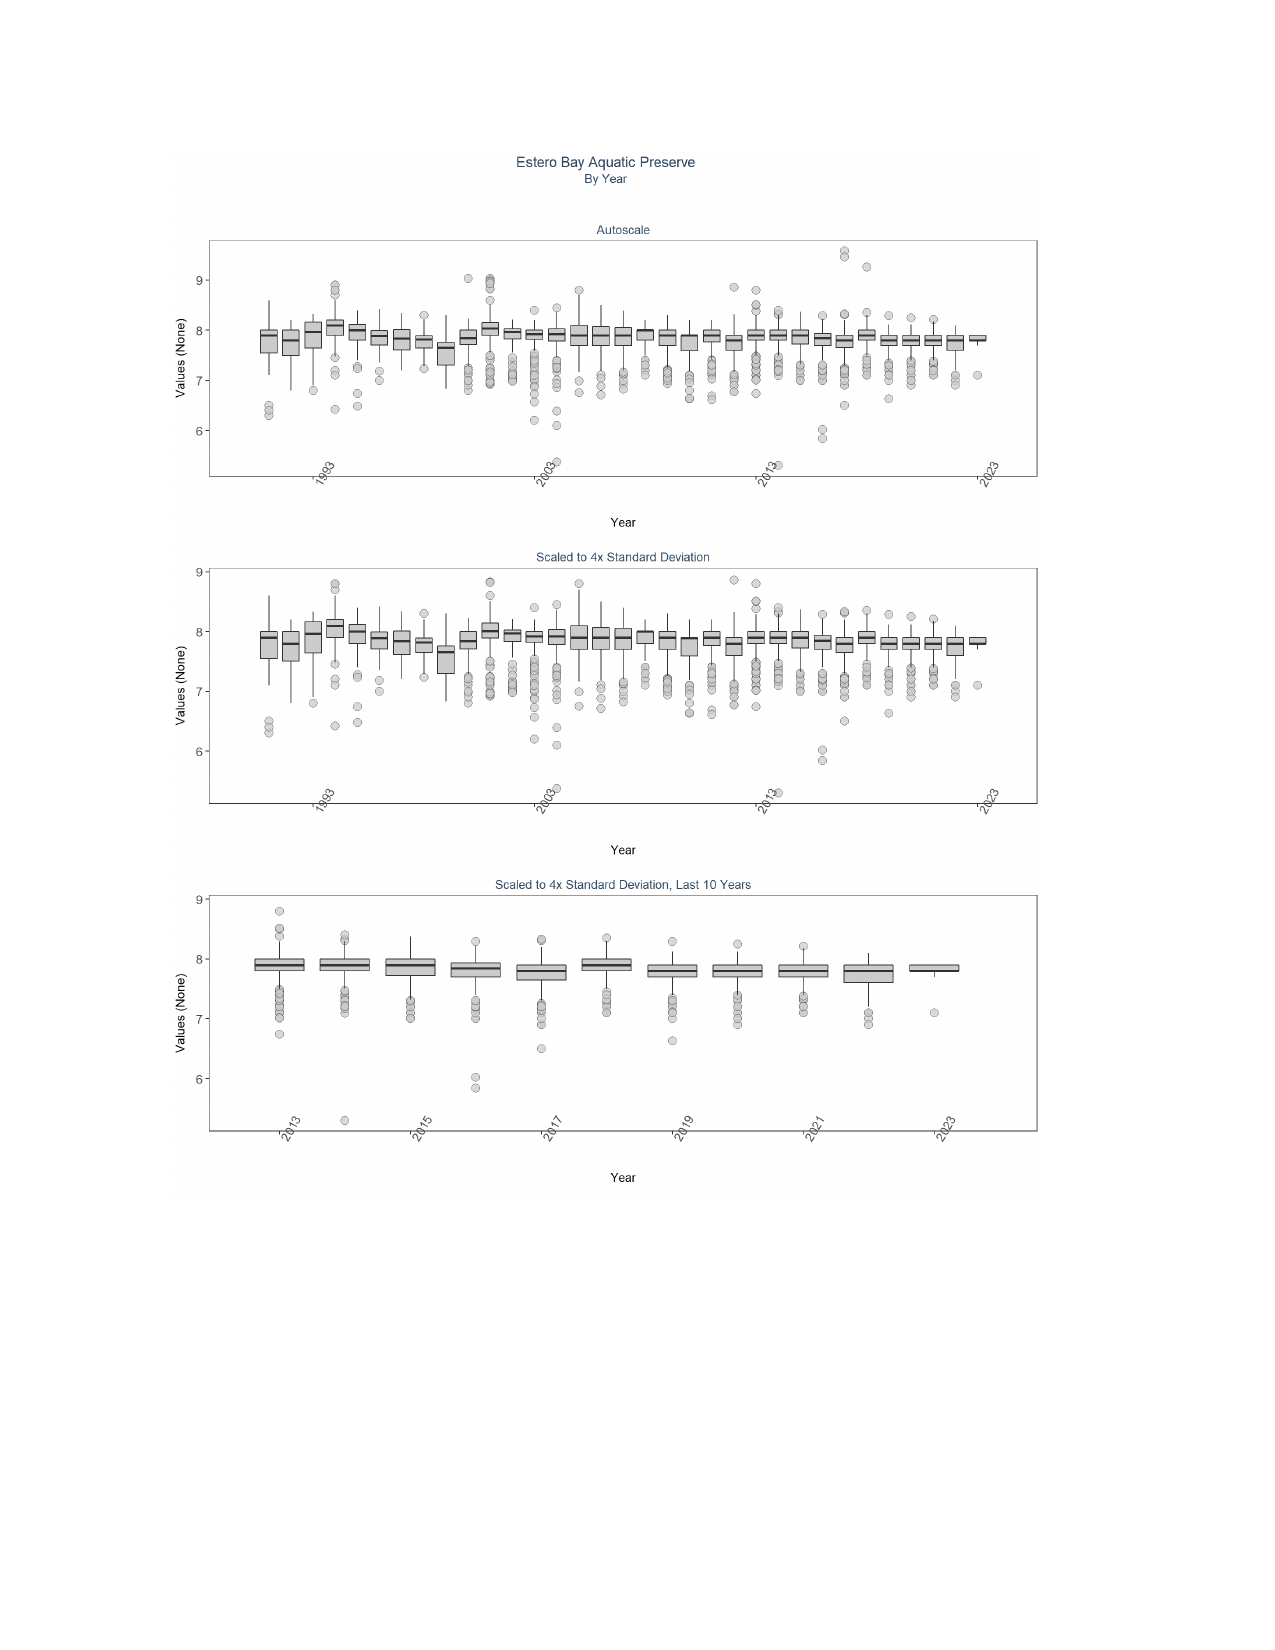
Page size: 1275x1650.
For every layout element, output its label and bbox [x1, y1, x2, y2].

picture [168, 150, 1044, 1200]
